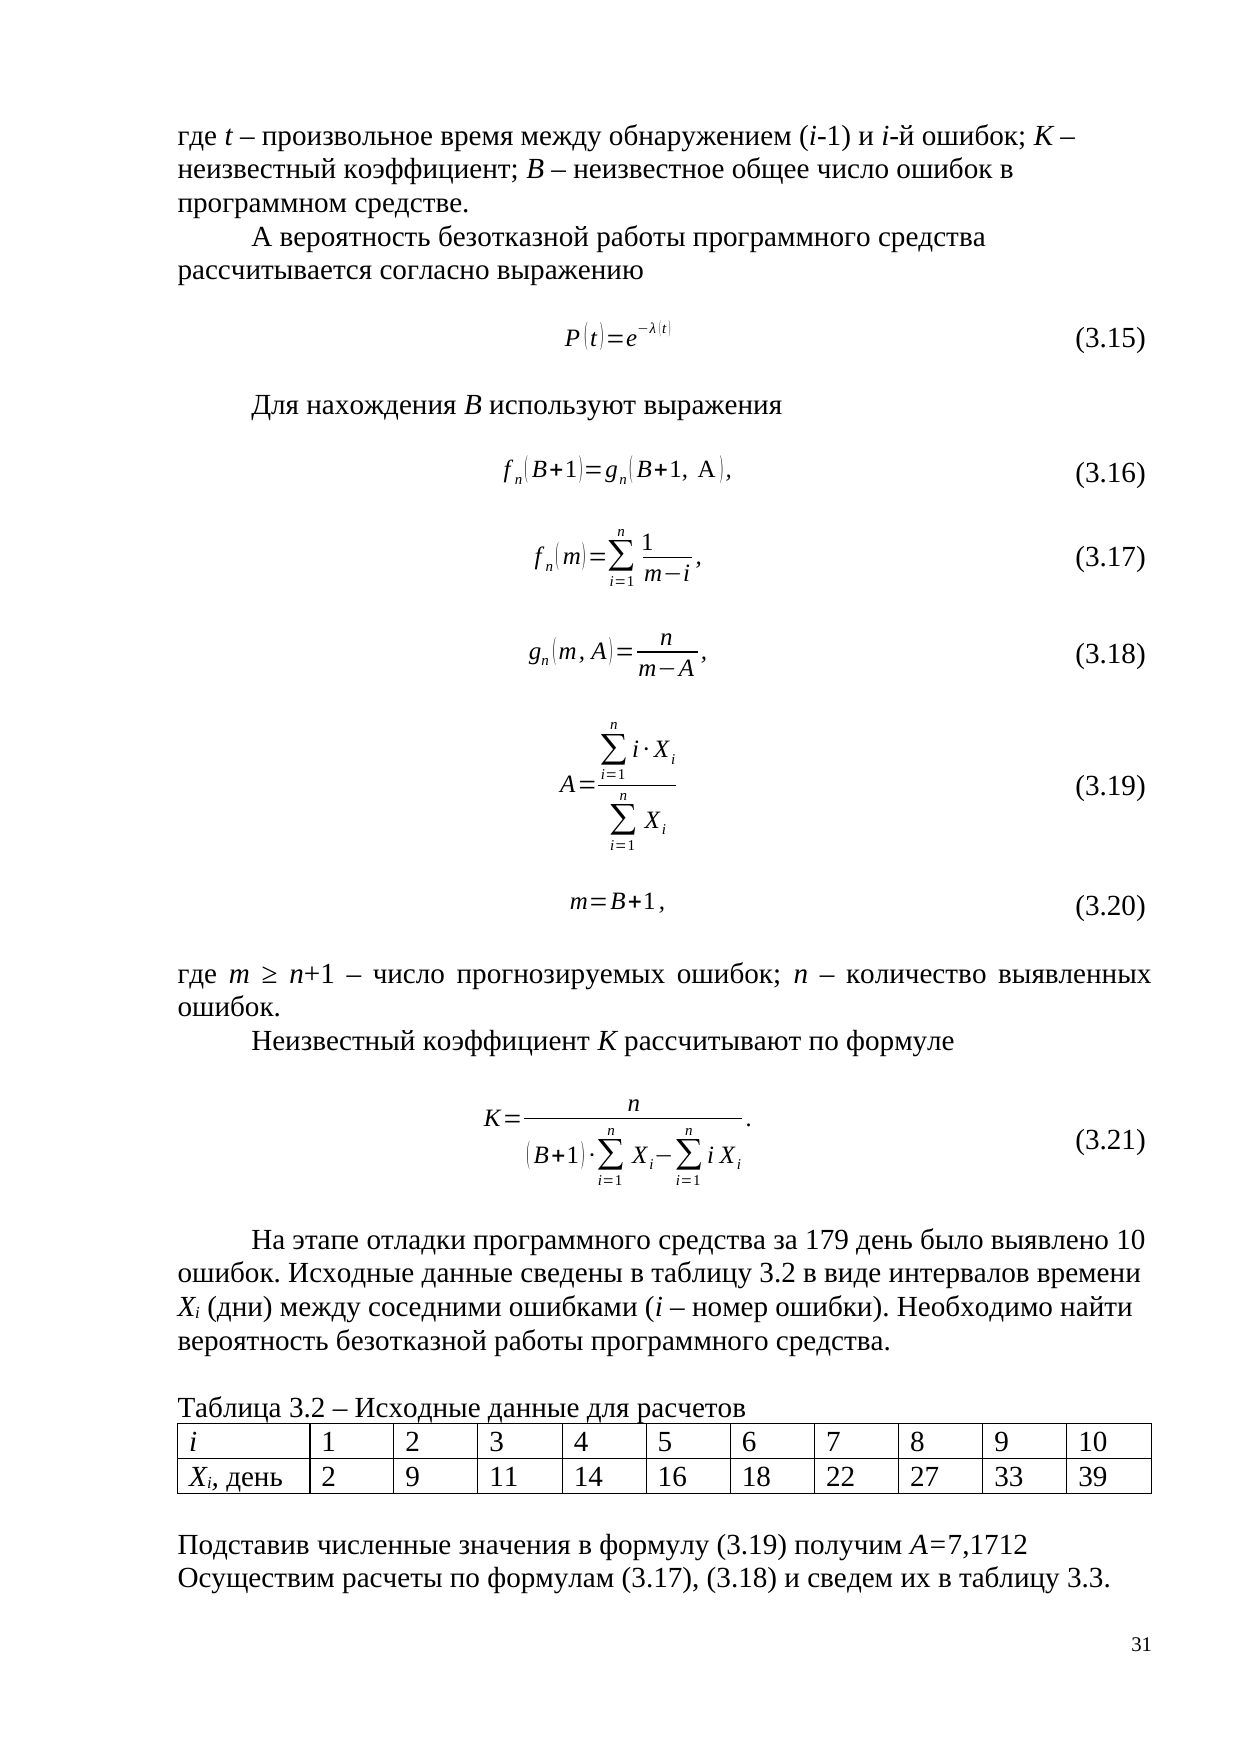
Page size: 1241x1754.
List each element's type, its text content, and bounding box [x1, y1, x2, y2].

table_cell 27 [899, 1459, 982, 1492]
table_header 3 [478, 1424, 562, 1458]
table_cell 9 [394, 1459, 477, 1492]
text где t – произвольное время между обнаружением (i-1) и i-й ошибок; K – неизвестный коэффициент; B – неизвестное общее число ошибок в программном средстве. [177, 118, 1152, 219]
table_header 6 [731, 1424, 814, 1458]
table_header (3.21) [1063, 1090, 1157, 1188]
text Осуществим расчеты по формулам (3.17), (3.18) и сведем их в таблицу 3.3. [177, 1561, 1152, 1594]
table_header 5 [647, 1424, 730, 1458]
table_cell 18 [731, 1459, 814, 1492]
table_header (3.20) [1063, 888, 1157, 922]
table_header 10 [1067, 1424, 1151, 1458]
table_header (3.15) [1063, 319, 1157, 354]
table_header [171, 623, 1063, 682]
table_cell 16 [647, 1459, 730, 1492]
table_header (3.17) [1063, 523, 1157, 590]
text Неизвестный коэффициент K рассчитывают по формуле [177, 1023, 1152, 1056]
table_header (3.19) [1063, 716, 1157, 854]
table_header 9 [983, 1424, 1066, 1458]
table_header 8 [899, 1424, 982, 1458]
table_cell Xi, день [178, 1459, 309, 1492]
table_header [171, 1090, 1063, 1188]
text Таблица 3.2 – Исходные данные для расчетов [177, 1390, 1152, 1423]
table_cell 22 [815, 1459, 898, 1492]
table_header [171, 523, 1063, 590]
table_header 4 [563, 1424, 646, 1458]
table_header 7 [815, 1424, 898, 1458]
table_header (3.16) [1063, 455, 1157, 489]
text где m ≥ n+1 – число прогнозируемых ошибок; n – количество выявленных ошибок. [177, 956, 1152, 1023]
table_header 1 [311, 1424, 393, 1458]
table_cell 33 [983, 1459, 1066, 1492]
table_header [171, 716, 1063, 854]
table_header i [178, 1424, 309, 1458]
text А вероятность безотказной работы программного средства рассчитывается согласно выражению [177, 219, 1152, 286]
table_header (3.18) [1063, 623, 1157, 682]
text На этапе отладки программного средства за 179 день было выявлено 10 ошибок. Исходные данные сведены в таблицу 3.2 в виде интервалов времени Хi (дни) между соседними ошибками (i – номер ошибки). Необходимо найти вероятность безотказной работы программного средства. [177, 1222, 1152, 1356]
table_header 2 [394, 1424, 477, 1458]
table_cell 14 [563, 1459, 646, 1492]
table_header [171, 319, 1063, 354]
text Для нахождения B используют выражения [177, 387, 1152, 421]
table_cell 11 [478, 1459, 562, 1492]
table_cell 39 [1067, 1459, 1151, 1492]
table_cell 2 [311, 1459, 393, 1492]
text Подставив численные значения в формулу (3.19) получим A=7,1712 [177, 1527, 1152, 1561]
table_header [171, 455, 1063, 489]
table_header [171, 888, 1063, 922]
